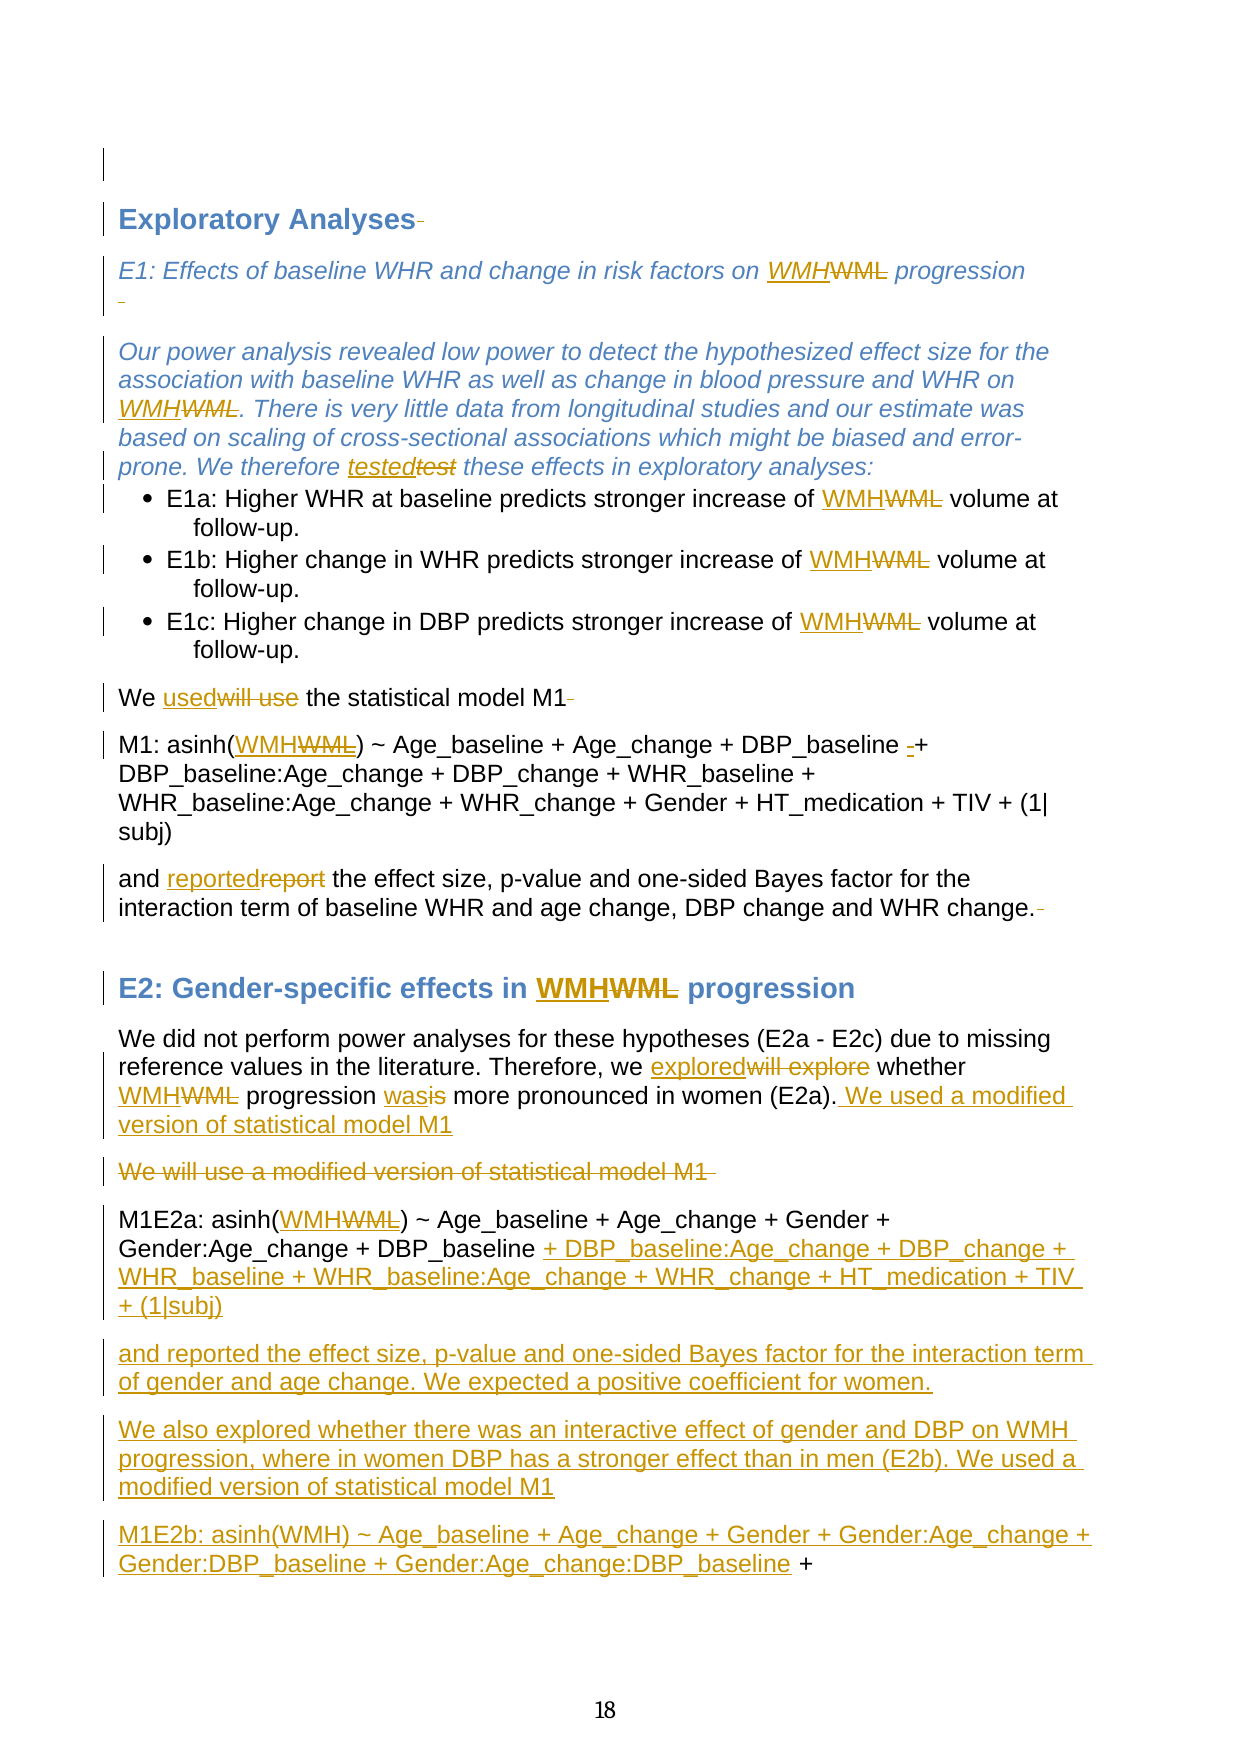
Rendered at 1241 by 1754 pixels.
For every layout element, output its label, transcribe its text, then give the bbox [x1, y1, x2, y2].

subtitle E2: Gender-specific effects in progression [118, 971, 1093, 1005]
text We the statistical model M1 [118, 683, 1093, 712]
text M1: asinh() ~ Age_baseline + Age_change + DBP_baseline + DBP_baseline:Age_change + DBP_change + WHR_baseline + WHR_baseline:Age_change + WHR_change + Gender + HT_medication + TIV + (1|subj) [118, 731, 1093, 846]
text and the effect size, p-value and one-sided Bayes factor for the interaction term of baseline WHR and age change, DBP change and WHR change. [118, 864, 1093, 951]
subtitle Exploratory Analyses [118, 202, 1093, 236]
text M1E2a: asinh() ~ Age_baseline + Age_change + Gender + Gender:Age_change + DBP_baseline [118, 1205, 1093, 1320]
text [118, 1520, 1093, 1577]
list E1b: Higher change in WHR predicts stronger increase of volume at follow-up. [143, 545, 1093, 603]
subtitle Our power analysis revealed low power to detect the hypothesized effect size for the association with baseline WHR as well as change in blood pressure and WHR on . There is very little data from longitudinal studies and our estimate was based on scaling of cross-sectional associations which might be biased and error-prone. We therefore these effects in exploratory analyses: [118, 336, 1093, 480]
list E1c: Higher change in DBP predicts stronger increase of volume at follow-up. [143, 607, 1093, 664]
subtitle E1: Effects of baseline WHR and change in risk factors on progression [118, 256, 1093, 316]
list E1a: Higher WHR at baseline predicts stronger increase of volume at follow-up. [143, 484, 1093, 542]
text We did not perform power analyses for these hypotheses (E2a - E2c) due to missing reference values in the literature. Therefore, we whether progression more pronounced in women (E2a). [118, 1024, 1093, 1139]
